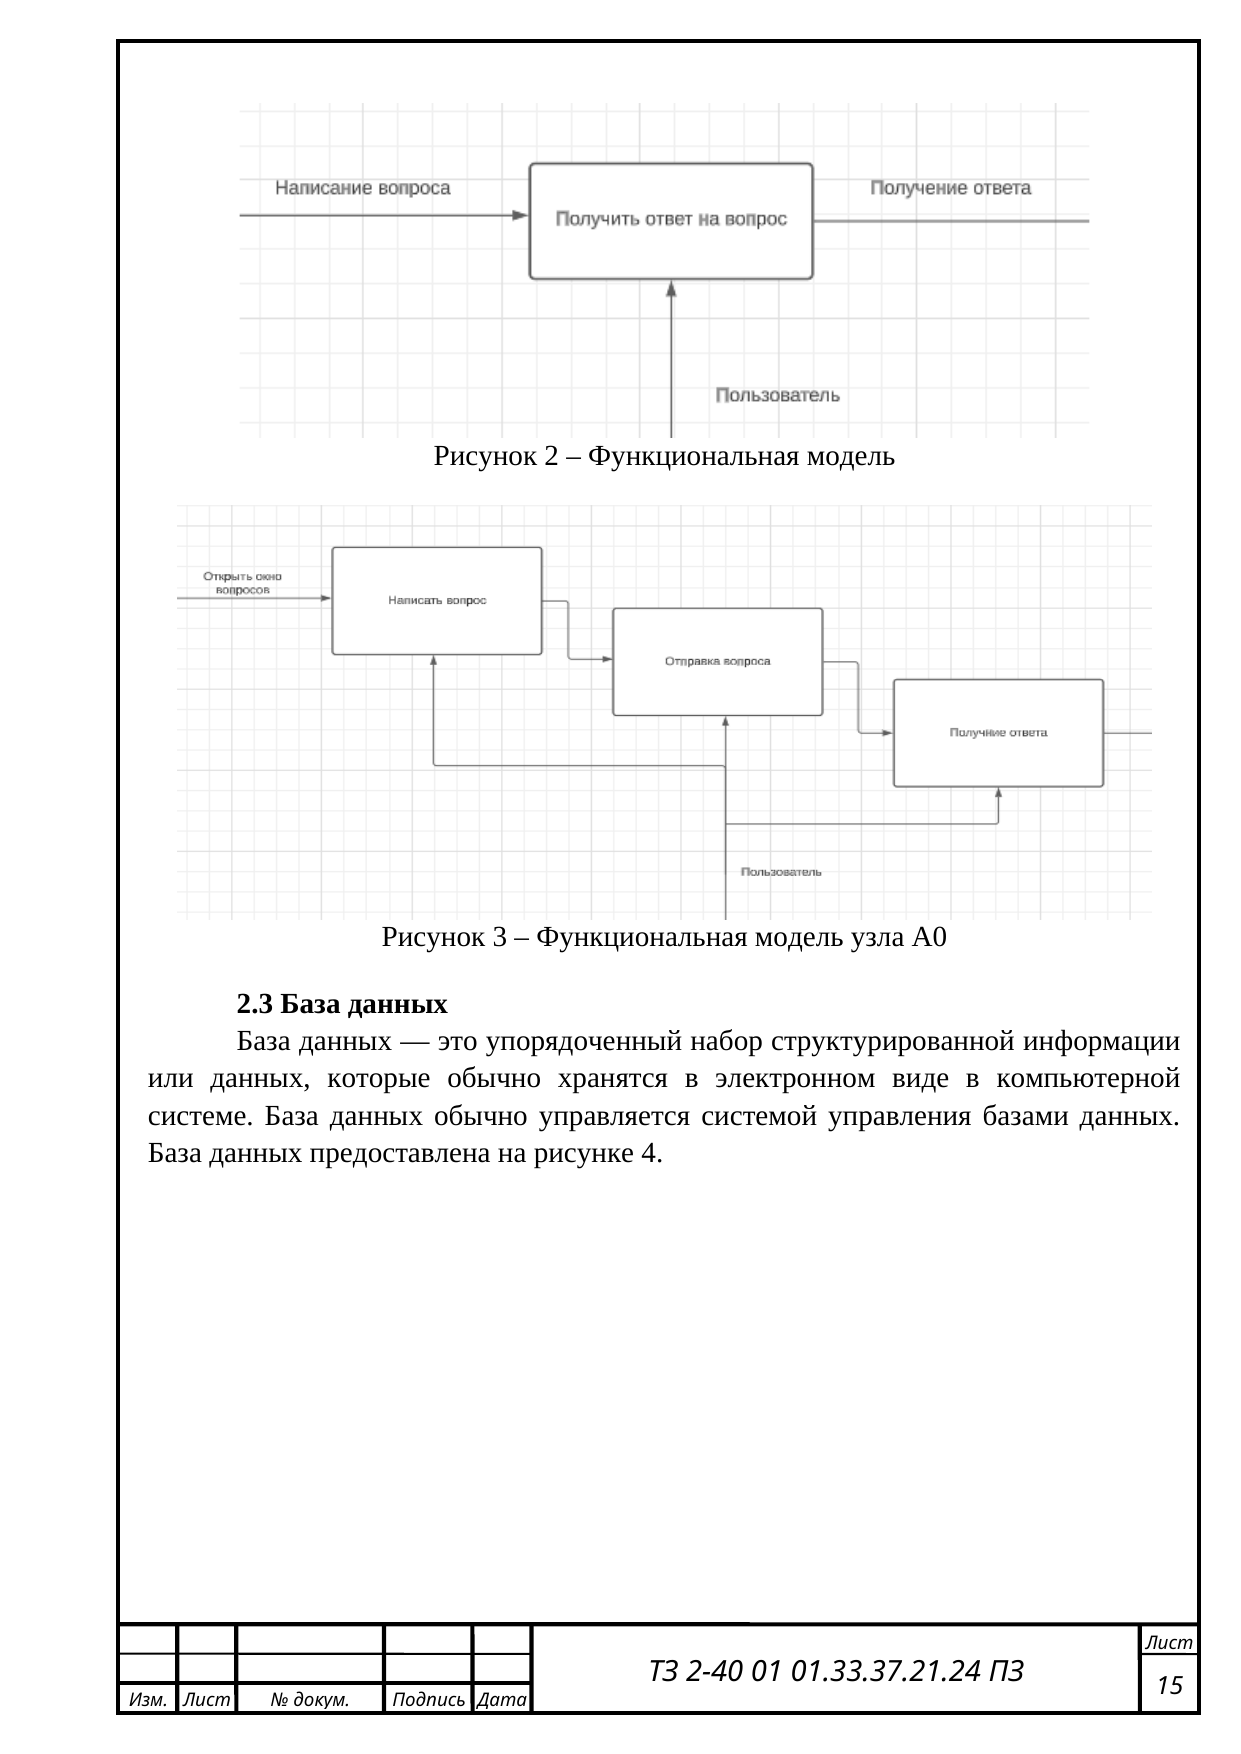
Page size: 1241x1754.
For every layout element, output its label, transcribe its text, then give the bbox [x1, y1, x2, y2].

text Рисунок 2 – Функциональная модель [148, 438, 1181, 471]
text База данных — это упорядоченный набор структурированной информации или данных, которые обычно хранятся в электронном виде в компьютерной системе. База данных обычно управляется системой управления базами данных. База данных предоставлена на рисунке 4. [148, 1020, 1181, 1170]
picture [177, 505, 1152, 920]
picture [239, 103, 1090, 438]
text 2.3 База данных [148, 986, 1181, 1020]
text Рисунок 3 – Функциональная модель узла А0 [148, 919, 1181, 953]
